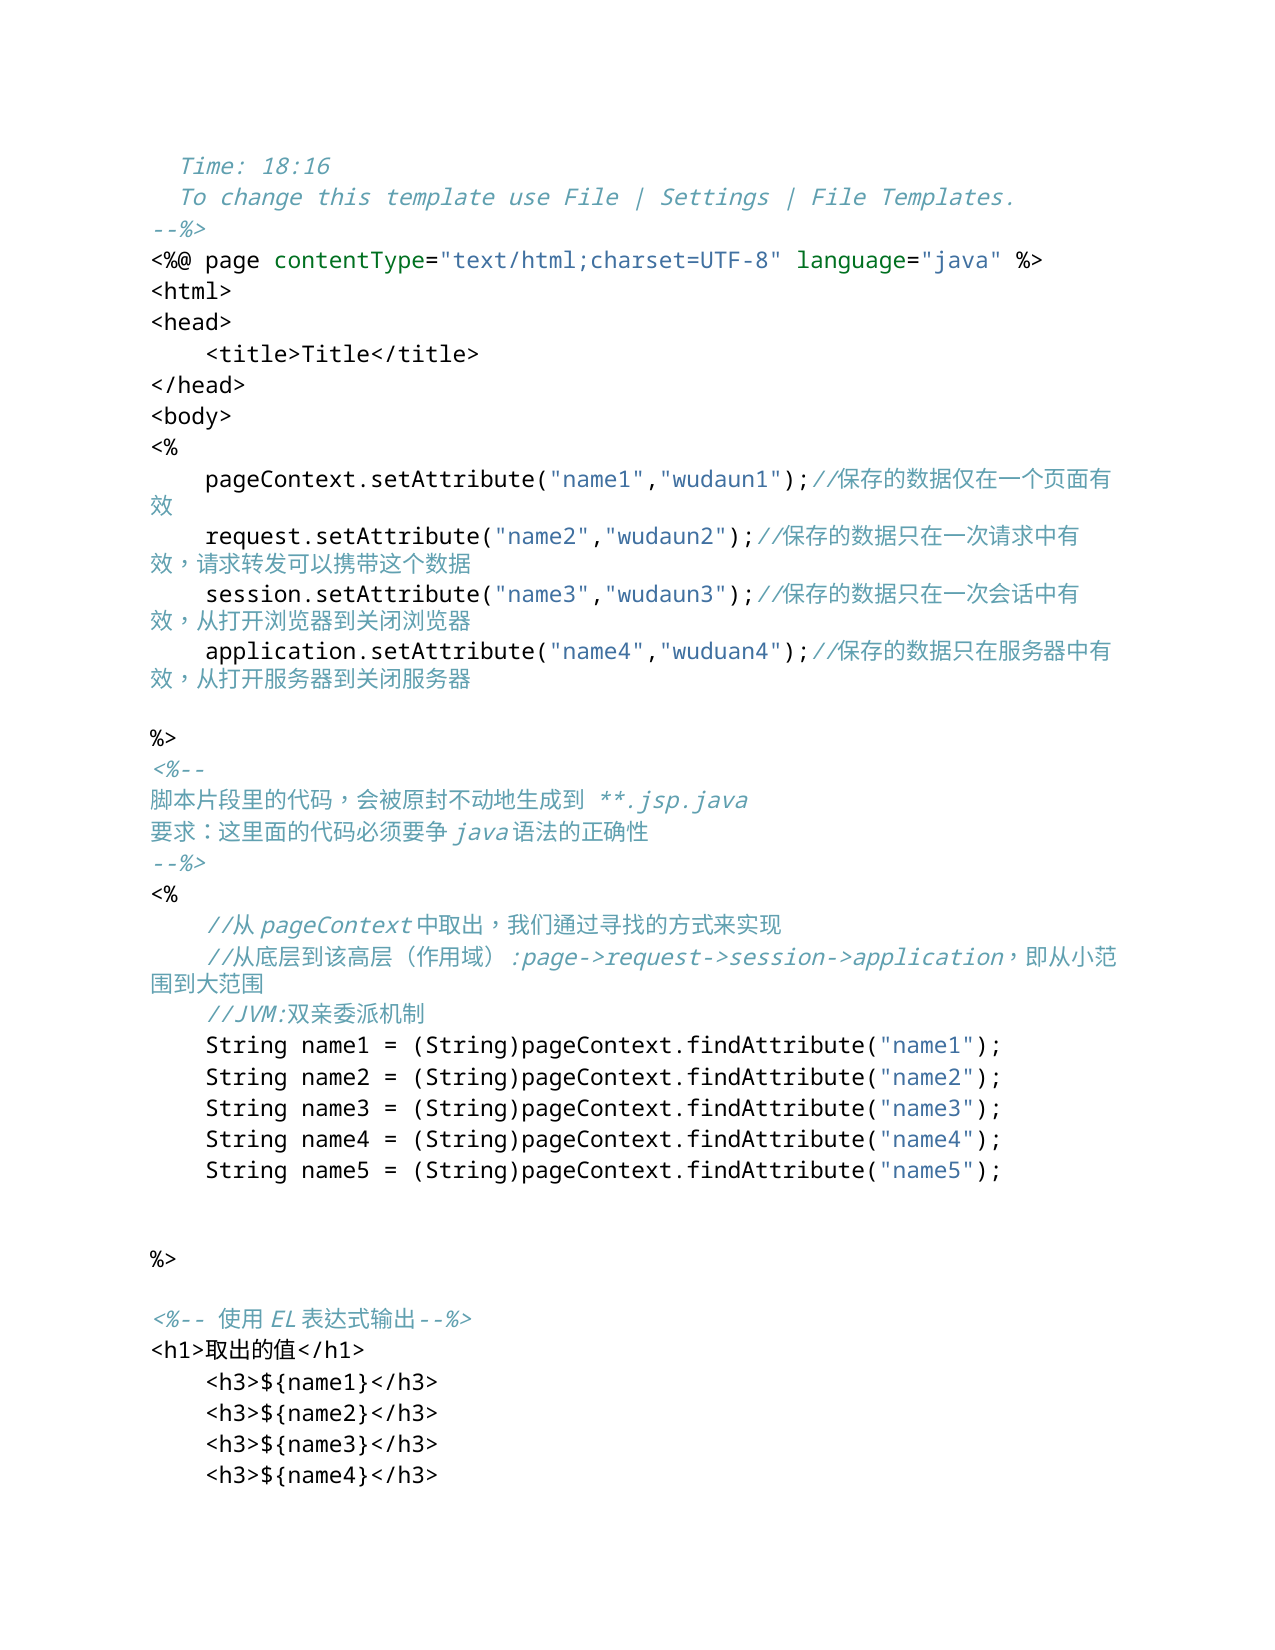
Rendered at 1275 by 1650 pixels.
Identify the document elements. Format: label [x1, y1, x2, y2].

text [150, 150, 1125, 1491]
